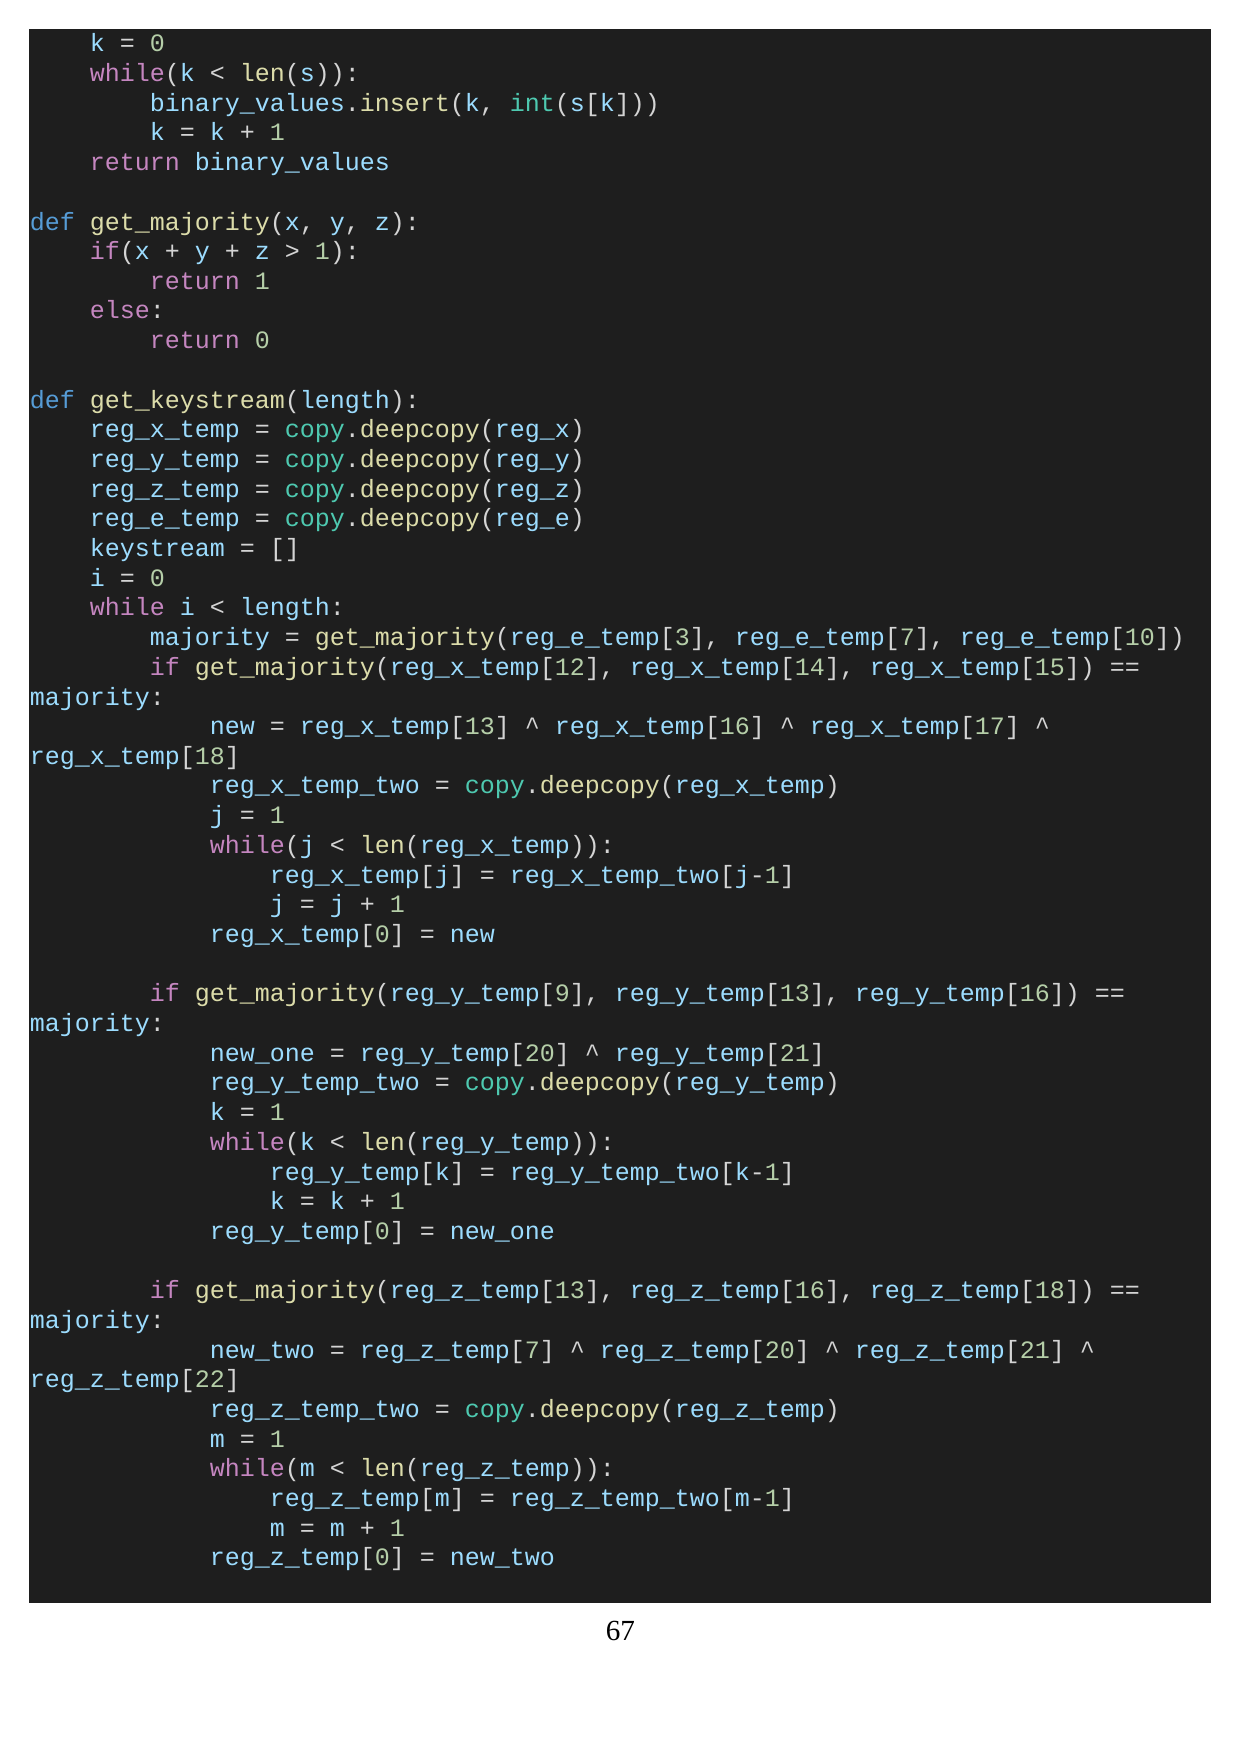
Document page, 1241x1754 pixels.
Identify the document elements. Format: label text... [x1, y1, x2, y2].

text keystream = [] [29, 534, 1211, 564]
text new_two = reg_z_temp[7] ^ reg_z_temp[20] ^ reg_z_temp[21] ^ reg_z_temp[22] [29, 1336, 1211, 1395]
text reg_x_temp_two = copy.deepcopy(reg_x_temp) [29, 772, 1211, 801]
text while i < length: [29, 594, 1211, 623]
text while(k < len(s)): [29, 59, 1211, 89]
text return 1 [29, 267, 1211, 297]
text if get_majority(reg_x_temp[12], reg_x_temp[14], reg_x_temp[15]) == majority: [29, 653, 1211, 712]
text majority = get_majority(reg_e_temp[3], reg_e_temp[7], reg_e_temp[10]) [29, 623, 1211, 653]
text reg_z_temp_two = copy.deepcopy(reg_z_temp) [29, 1395, 1211, 1425]
text reg_x_temp[j] = reg_x_temp_two[j-1] [29, 861, 1211, 891]
text k = 1 [29, 1098, 1211, 1128]
text m = m + 1 [29, 1514, 1211, 1544]
text while(k < len(reg_y_temp)): [29, 1128, 1211, 1158]
text reg_z_temp = copy.deepcopy(reg_z) [29, 475, 1211, 504]
text def get_majority(x, y, z): [29, 208, 1211, 237]
text if get_majority(reg_y_temp[9], reg_y_temp[13], reg_y_temp[16]) == majority: [29, 979, 1211, 1039]
text k = 0 [29, 29, 1211, 59]
text binary_values.insert(k, int(s[k])) [29, 89, 1211, 119]
text k = k + 1 [29, 119, 1211, 148]
text new = reg_x_temp[13] ^ reg_x_temp[16] ^ reg_x_temp[17] ^ reg_x_temp[18] [29, 712, 1211, 772]
text j = j + 1 [29, 891, 1211, 920]
text return binary_values [29, 148, 1211, 178]
text while(j < len(reg_x_temp)): [29, 831, 1211, 861]
text reg_x_temp[0] = new [29, 920, 1211, 950]
text reg_y_temp[0] = new_one [29, 1217, 1211, 1247]
text if(x + y + z > 1): [29, 237, 1211, 267]
text def get_keystream(length): [29, 386, 1211, 416]
text reg_e_temp = copy.deepcopy(reg_e) [29, 504, 1211, 534]
text if get_majority(reg_z_temp[13], reg_z_temp[16], reg_z_temp[18]) == majority: [29, 1276, 1211, 1336]
text return 0 [29, 326, 1211, 356]
text i = 0 [29, 564, 1211, 594]
text else: [29, 297, 1211, 326]
text reg_y_temp = copy.deepcopy(reg_y) [29, 445, 1211, 475]
text reg_y_temp_two = copy.deepcopy(reg_y_temp) [29, 1069, 1211, 1098]
text reg_z_temp[0] = new_two [29, 1544, 1211, 1573]
text reg_x_temp = copy.deepcopy(reg_x) [29, 416, 1211, 445]
text while(m < len(reg_z_temp)): [29, 1454, 1211, 1484]
text k = k + 1 [29, 1187, 1211, 1217]
text reg_y_temp[k] = reg_y_temp_two[k-1] [29, 1158, 1211, 1187]
text new_one = reg_y_temp[20] ^ reg_y_temp[21] [29, 1039, 1211, 1069]
text reg_z_temp[m] = reg_z_temp_two[m-1] [29, 1484, 1211, 1514]
text m = 1 [29, 1425, 1211, 1454]
text j = 1 [29, 801, 1211, 831]
